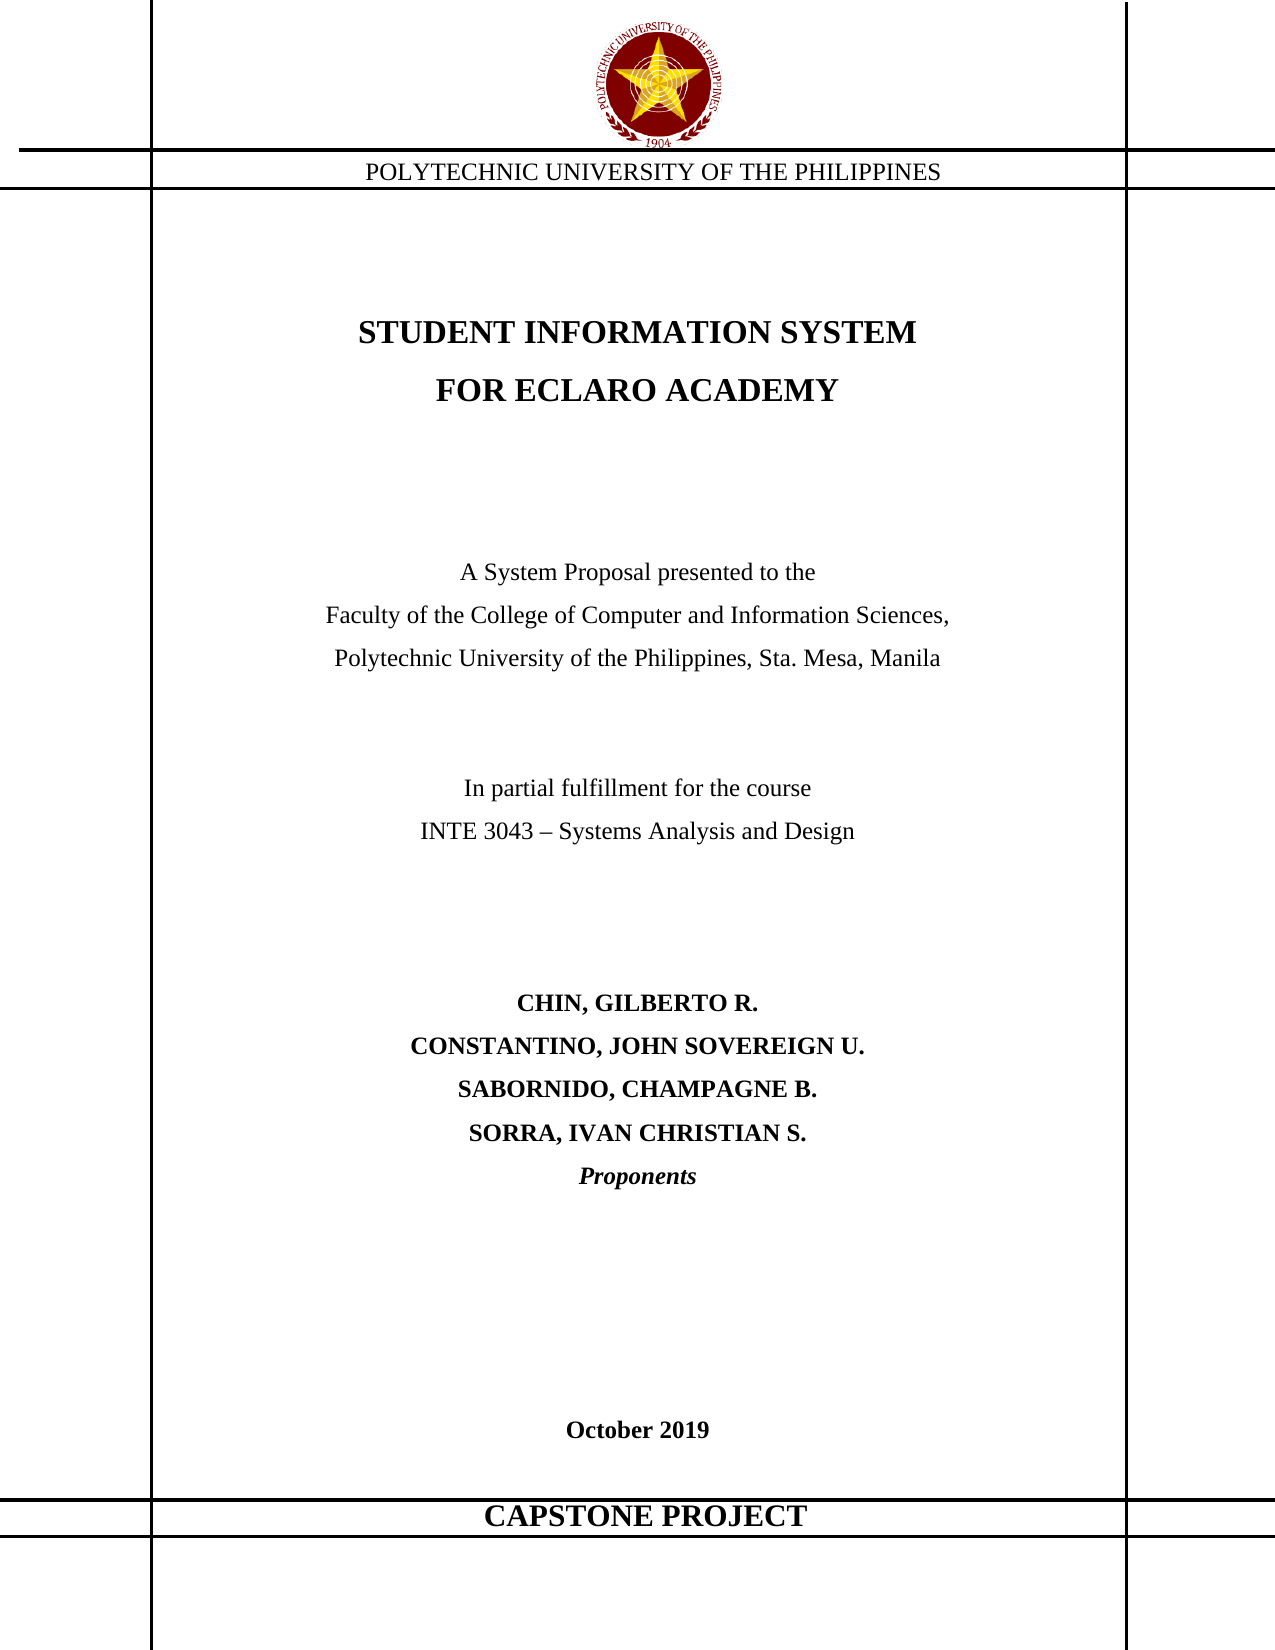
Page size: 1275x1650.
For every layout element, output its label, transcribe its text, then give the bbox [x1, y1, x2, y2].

text SABORNIDO, CHAMPAGNE B. [165, 1074, 1110, 1103]
text A System Proposal presented to the [174, 557, 1101, 586]
text STUDENT INFORMATION SYSTEM [165, 313, 1110, 351]
text Faculty of the College of Computer and Information Sciences, [174, 600, 1101, 629]
text CONSTANTINO, JOHN SOVEREIGN U. [165, 1031, 1110, 1060]
text Proponents [174, 1161, 1101, 1189]
text October 2019 [174, 1415, 1101, 1443]
text INTE 3043 – Systems Analysis and Design [174, 816, 1101, 844]
picture [593, 20, 722, 148]
text In partial fulfillment for the course [174, 773, 1101, 801]
text CHIN, GILBERTO R. [165, 988, 1110, 1017]
text Polytechnic University of the Philippines, Sta. Mesa, Manila [174, 643, 1101, 672]
text FOR ECLARO ACADEMY [165, 370, 1110, 408]
text SORRA, IVAN CHRISTIAN S. [165, 1118, 1110, 1146]
